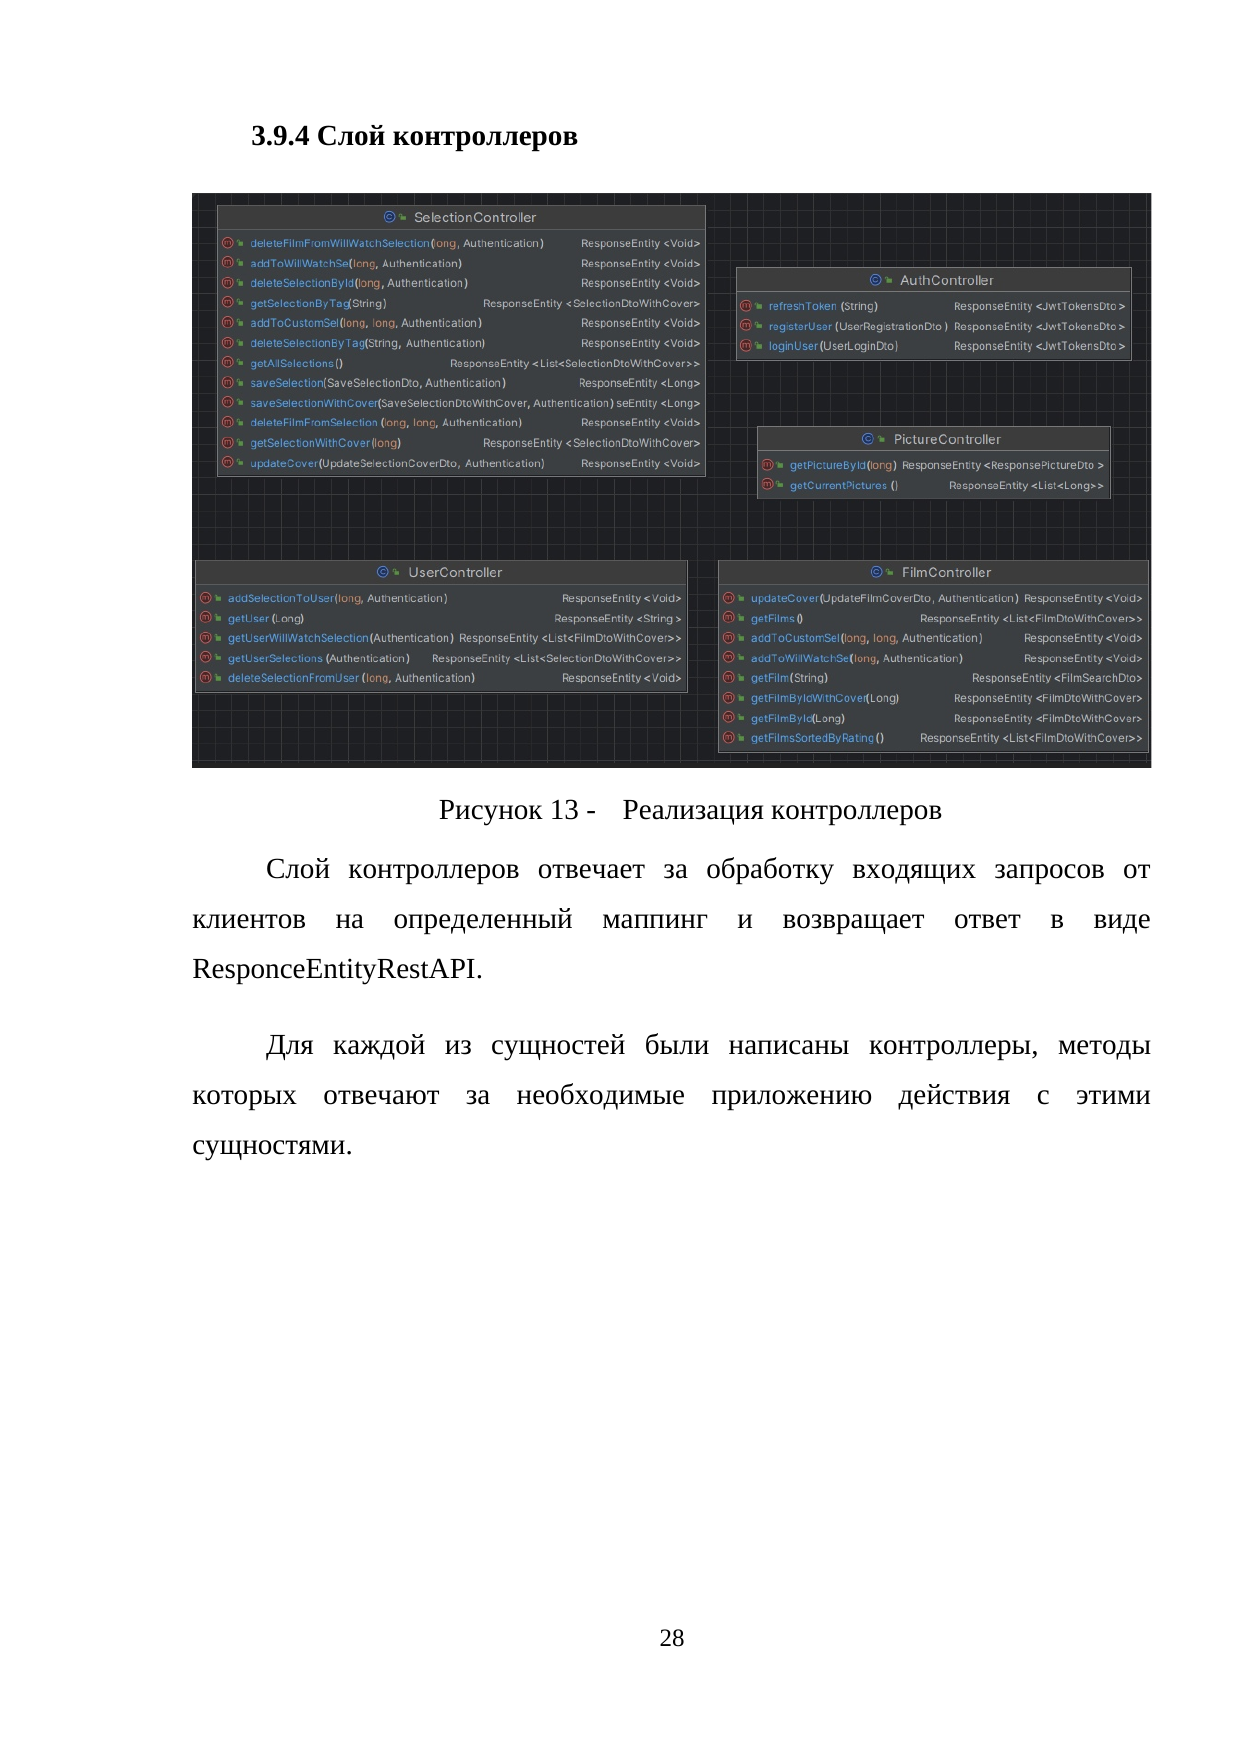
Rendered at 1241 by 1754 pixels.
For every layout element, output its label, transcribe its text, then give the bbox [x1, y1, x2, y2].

text Слой контроллеров [251, 118, 1152, 152]
text Для каждой из сущностей были написаны контроллеры, методы которых отвечают за необходимые приложению действия с этими сущностями. [192, 1027, 1152, 1161]
picture [192, 193, 1152, 768]
text Реализация контроллеров [229, 792, 1152, 826]
text Слой контроллеров отвечает за обработку входящих запросов от клиентов на определенный маппинг и возвращает ответ в виде ResponceEntityRestAPI. [192, 851, 1152, 985]
